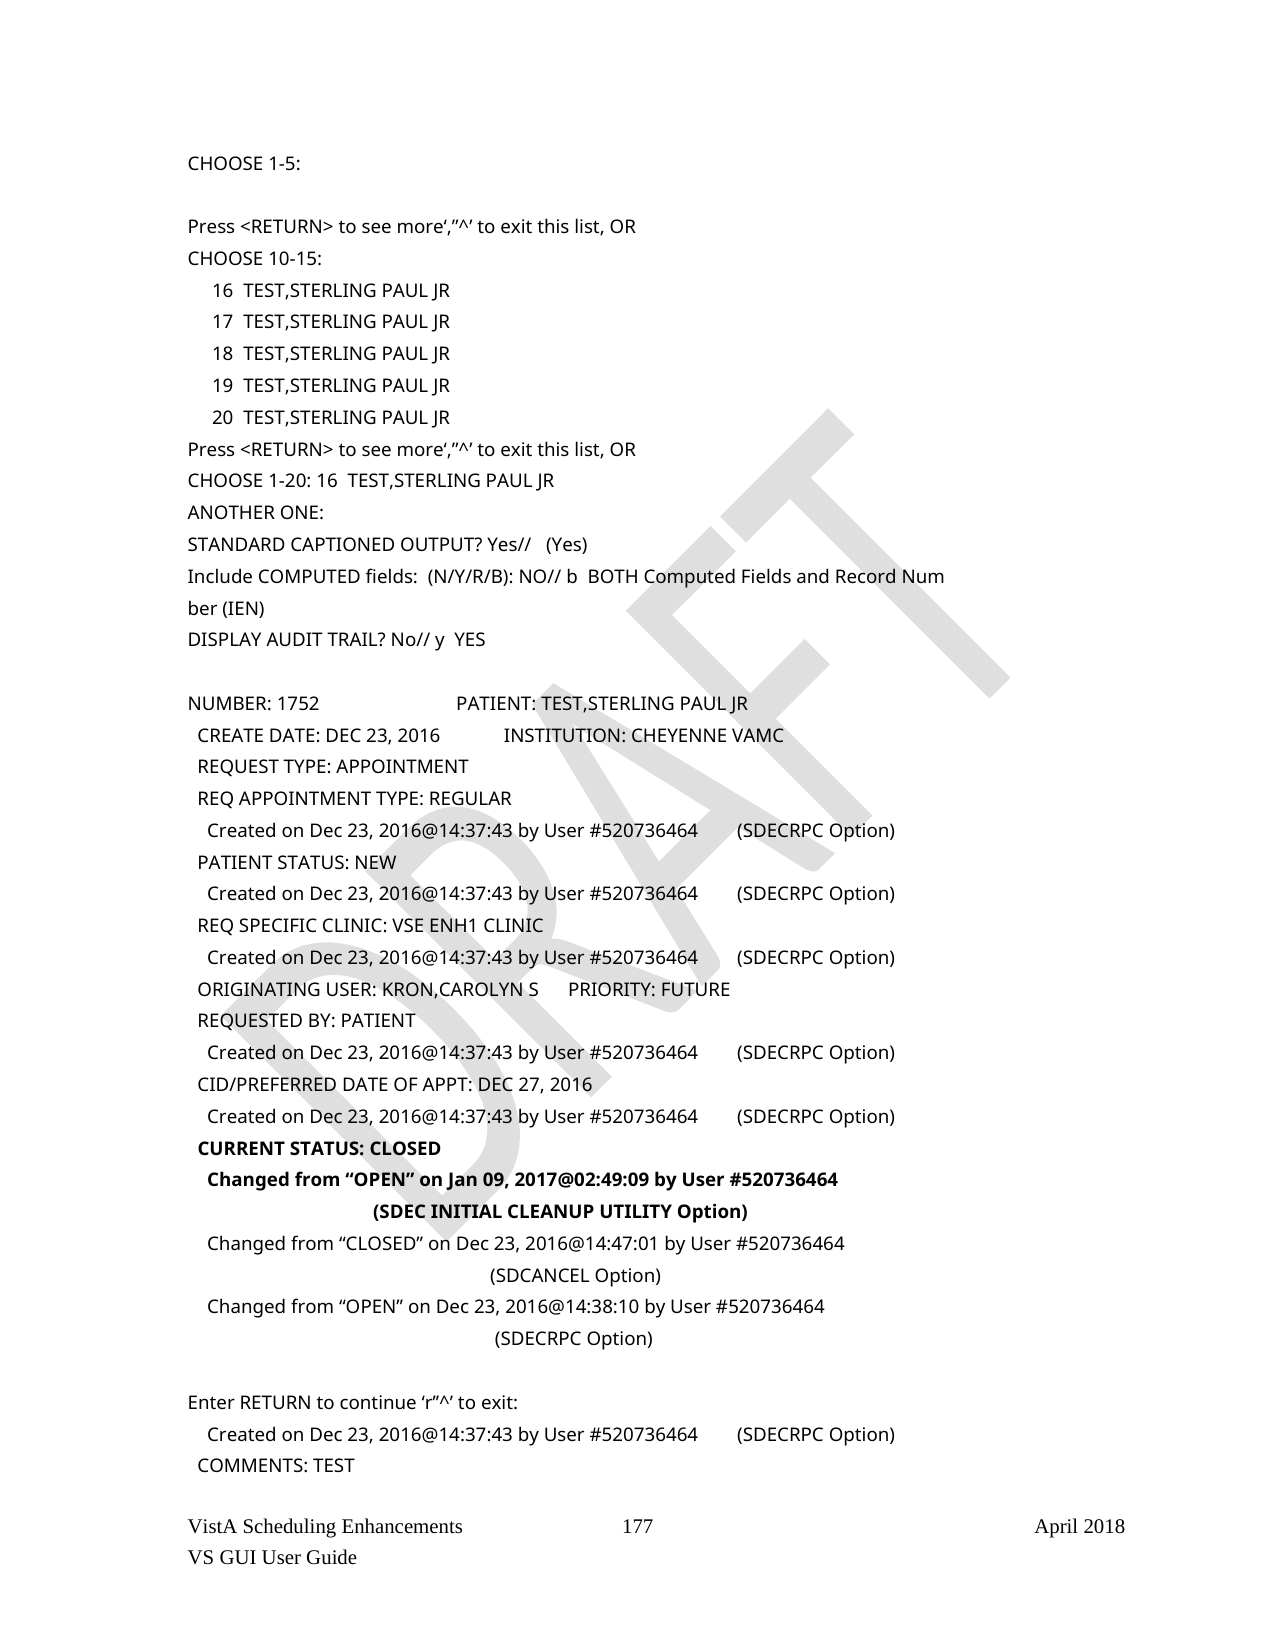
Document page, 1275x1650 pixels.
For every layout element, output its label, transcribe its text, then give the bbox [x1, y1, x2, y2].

text CURRENT STATUS: CLOSED [187, 1135, 1125, 1160]
text PATIENT STATUS: NEW [187, 849, 1125, 874]
text REQUEST TYPE: APPOINTMENT [187, 754, 1125, 779]
text 19 TEST,STERLING PAUL JR [187, 372, 1125, 398]
text (SDECRPC Option) [187, 1326, 1125, 1351]
text Changed from “CLOSED” on Dec 23, 2016@14:47:01 by User #520736464 [187, 1230, 1125, 1256]
text Created on Dec 23, 2016@14:37:43 by User #520736464 (SDECRPC Option) [187, 881, 1125, 906]
text ANOTHER ONE: [187, 499, 1125, 525]
text 20 TEST,STERLING PAUL JR [187, 404, 1125, 430]
text CHOOSE 10-15: [187, 245, 1125, 271]
text Created on Dec 23, 2016@14:37:43 by User #520736464 (SDECRPC Option) [187, 1103, 1125, 1129]
text REQ SPECIFIC CLINIC: VSE ENH1 CLINIC [187, 912, 1125, 938]
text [187, 213, 1125, 239]
text CREATE DATE: DEC 23, 2016 INSTITUTION: CHEYENNE VAMC [187, 722, 1125, 747]
text REQUESTED BY: PATIENT [187, 1008, 1125, 1033]
text REQ APPOINTMENT TYPE: REGULAR [187, 785, 1125, 811]
text 16 TEST,STERLING PAUL JR [187, 277, 1125, 303]
text Created on Dec 23, 2016@14:37:43 by User #520736464 (SDECRPC Option) [187, 1039, 1125, 1065]
text 18 TEST,STERLING PAUL JR [187, 341, 1125, 366]
text (SDCANCEL Option) [187, 1262, 1125, 1287]
text Changed from “OPEN” on Dec 23, 2016@14:38:10 by User #520736464 [187, 1294, 1125, 1319]
text (SDEC INITIAL CLEANUP UTILITY Option) [187, 1198, 1125, 1224]
text Press <RETURN> to see more‘,’’^’ to exit this list, OR [187, 436, 1125, 461]
text STANDARD CAPTIONED OUTPUT? Yes// (Yes) [187, 531, 1125, 557]
text Enter RETURN to continue ‘r’’^’ to exit: [187, 1389, 1125, 1414]
text NUMBER: 1752 PATIENT: TEST,STERLING PAUL JR [187, 690, 1125, 716]
text Include COMPUTED fields: (N/Y/R/B): NO// b BOTH Computed Fields and Record Num [187, 563, 1125, 588]
text Created on Dec 23, 2016@14:37:43 by User #520736464 (SDECRPC Option) [187, 944, 1125, 970]
text DISPLAY AUDIT TRAIL? No// y YES [187, 627, 1125, 652]
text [187, 1421, 1125, 1446]
text COMMENTS: TEST [187, 1453, 1125, 1478]
text Changed from “OPEN” on Jan 09, 2017@02:49:09 by User #520736464 [187, 1167, 1125, 1192]
text Created on Dec 23, 2016@14:37:43 by User #520736464 (SDECRPC Option) [187, 817, 1125, 843]
text 17 TEST,STERLING PAUL JR [187, 309, 1125, 334]
text ber (IEN) [187, 595, 1125, 620]
text CID/PREFERRED DATE OF APPT: DEC 27, 2016 [187, 1071, 1125, 1097]
text CHOOSE 1-5: [187, 150, 1125, 176]
text CHOOSE 1-20: 16 TEST,STERLING PAUL JR [187, 468, 1125, 493]
text ORIGINATING USER: KRON,CAROLYN S PRIORITY: FUTURE [187, 976, 1125, 1002]
